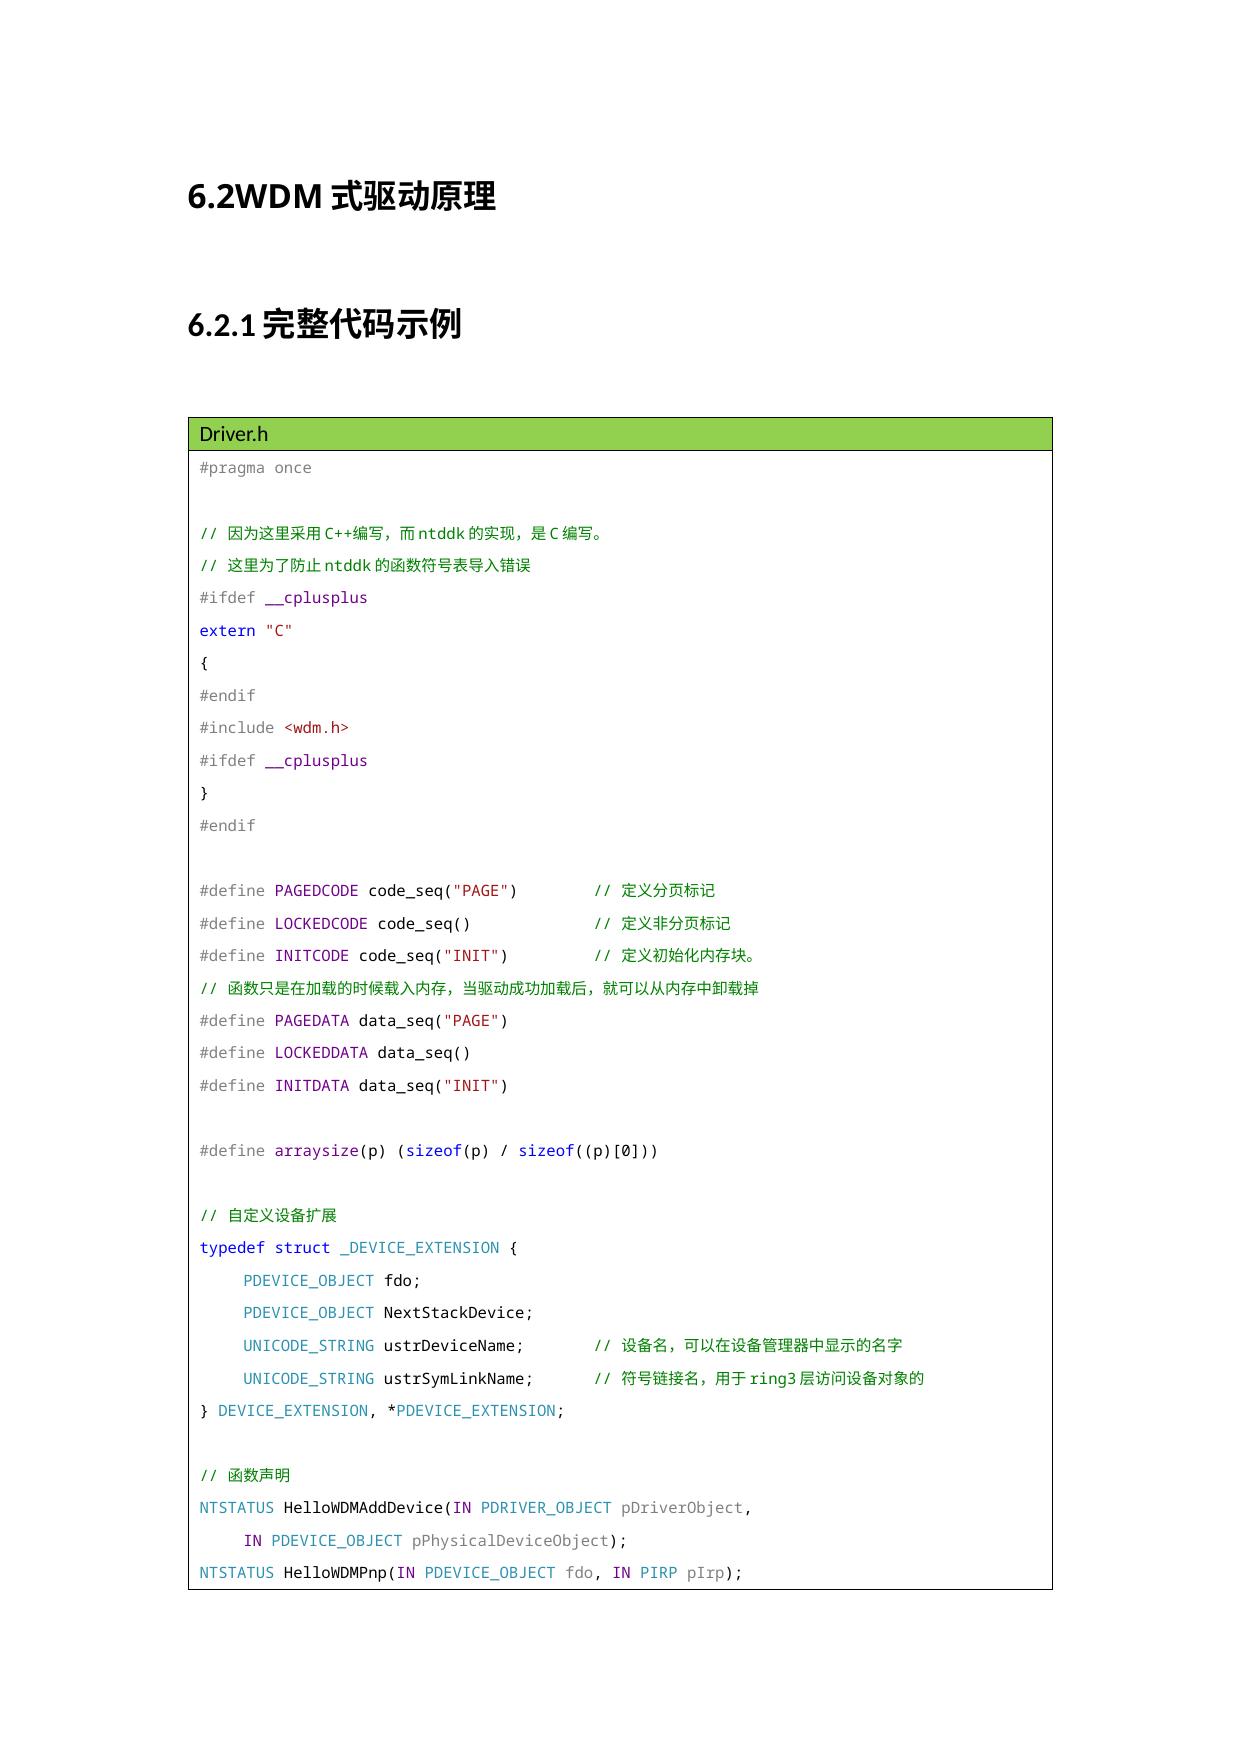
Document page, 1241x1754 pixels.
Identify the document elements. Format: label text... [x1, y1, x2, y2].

subtitle 6.2WDM式驱动原理 [187, 162, 1053, 227]
subtitle 6.2.1完整代码示例 [187, 289, 1053, 354]
table_header Driver.h [189, 418, 1052, 450]
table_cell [189, 451, 1052, 1589]
